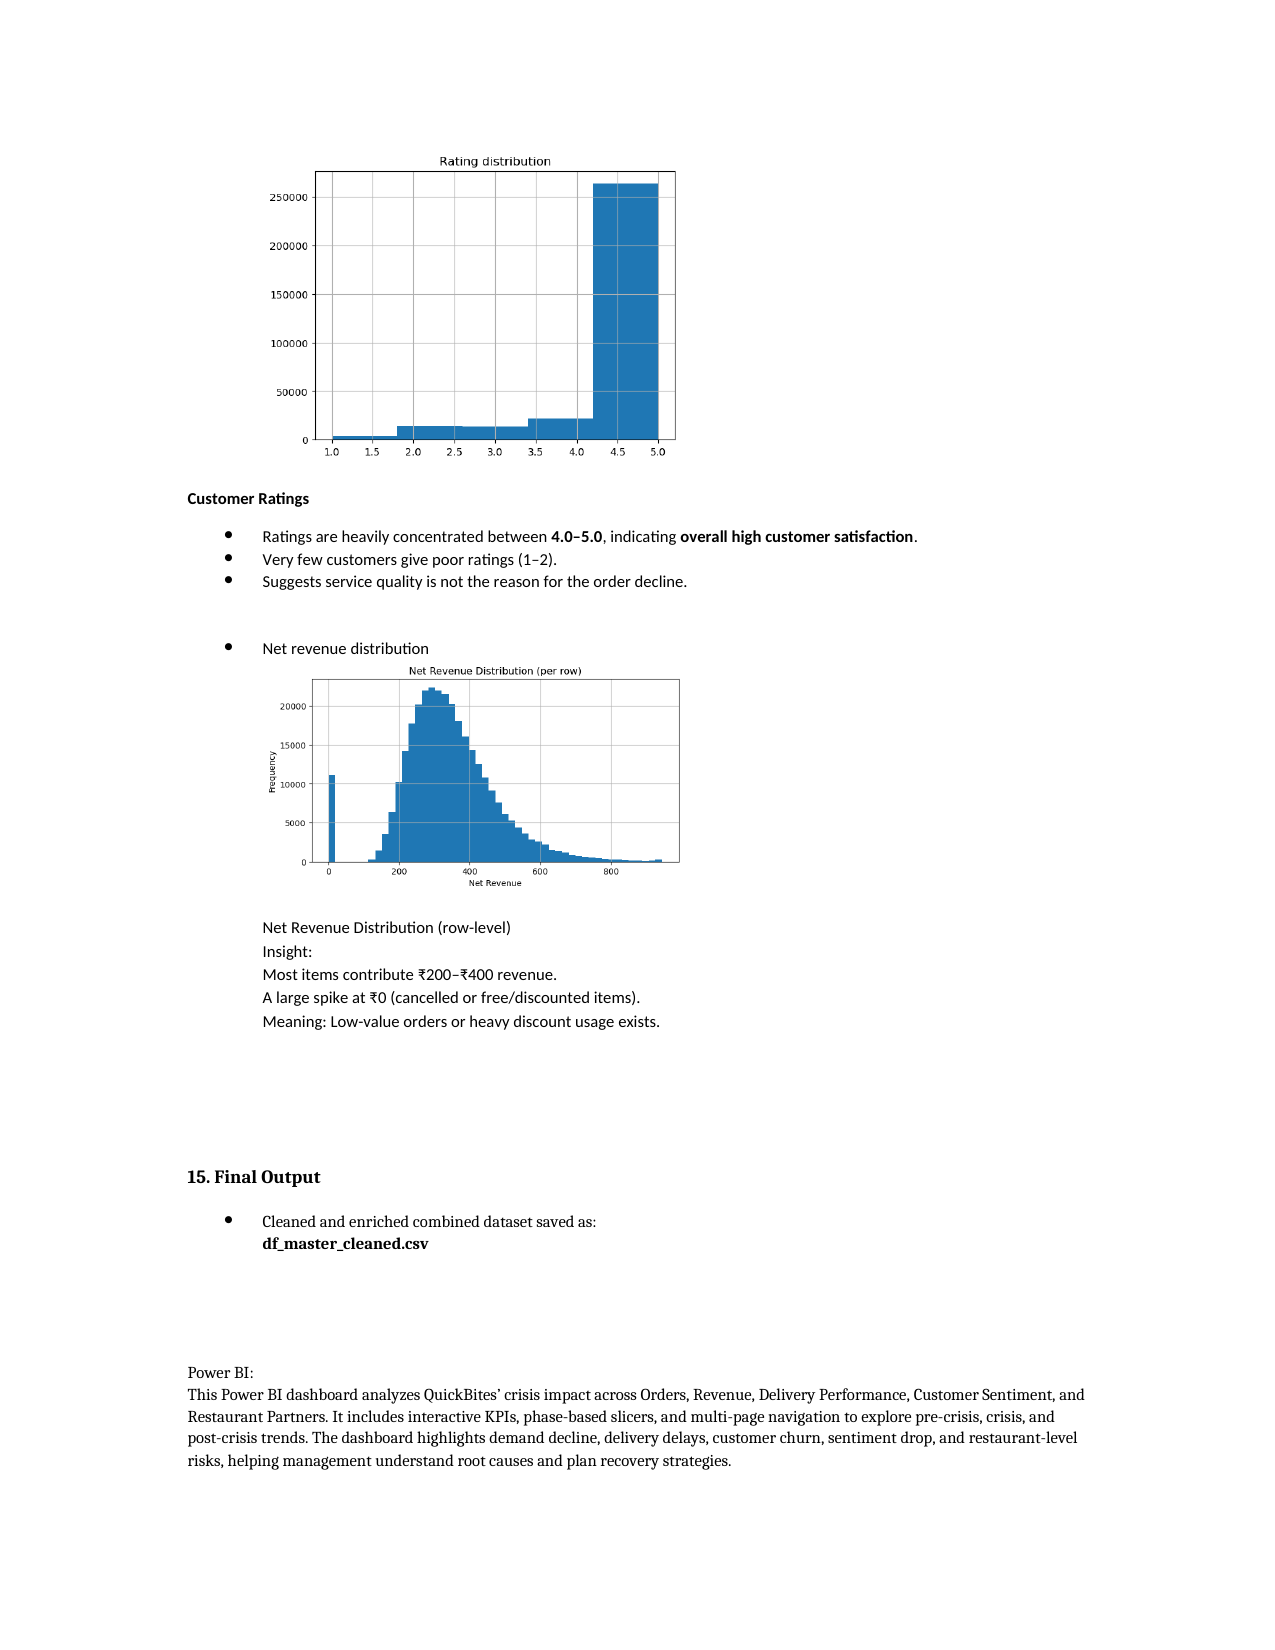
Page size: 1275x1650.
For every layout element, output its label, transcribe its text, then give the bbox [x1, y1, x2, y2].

list Very few customers give poor ratings (1–2). [225, 549, 1087, 569]
list Cleaned and enriched combined dataset saved as: df_master_cleaned.csv [225, 1212, 1087, 1254]
list Ratings are heavily concentrated between 4.0–5.0, indicating overall high customer satisfaction. [225, 527, 1087, 547]
text Most items contribute ₹200–₹400 revenue. [262, 964, 1087, 984]
text 15. Final Output [187, 1167, 1087, 1188]
text This Power BI dashboard analyzes QuickBites’ crisis impact across Orders, Revenue, Delivery Performance, Customer Sentiment, and Restaurant Partners. It includes interactive KPIs, phase-based slicers, and multi-page navigation to explore pre-crisis, crisis, and post-crisis trends. The dashboard highlights demand decline, delivery delays, customer churn, sentiment drop, and restaurant-level risks, helping management understand root causes and plan recovery strategies. [187, 1385, 1087, 1470]
text Meaning: Low-value orders or heavy discount usage exists. [262, 1011, 1087, 1031]
list Net revenue distribution [225, 638, 1087, 659]
picture [262, 662, 684, 893]
text Insight: [262, 941, 1087, 961]
list Suggests service quality is not the reason for the order decline. [225, 571, 1087, 592]
text Net Revenue Distribution (row-level) [262, 917, 1087, 938]
text Power BI: [187, 1363, 1087, 1382]
picture [262, 150, 681, 464]
text Customer Ratings [187, 488, 1087, 508]
text A large spike at ₹0 (cancelled or free/discounted items). [262, 987, 1087, 1008]
